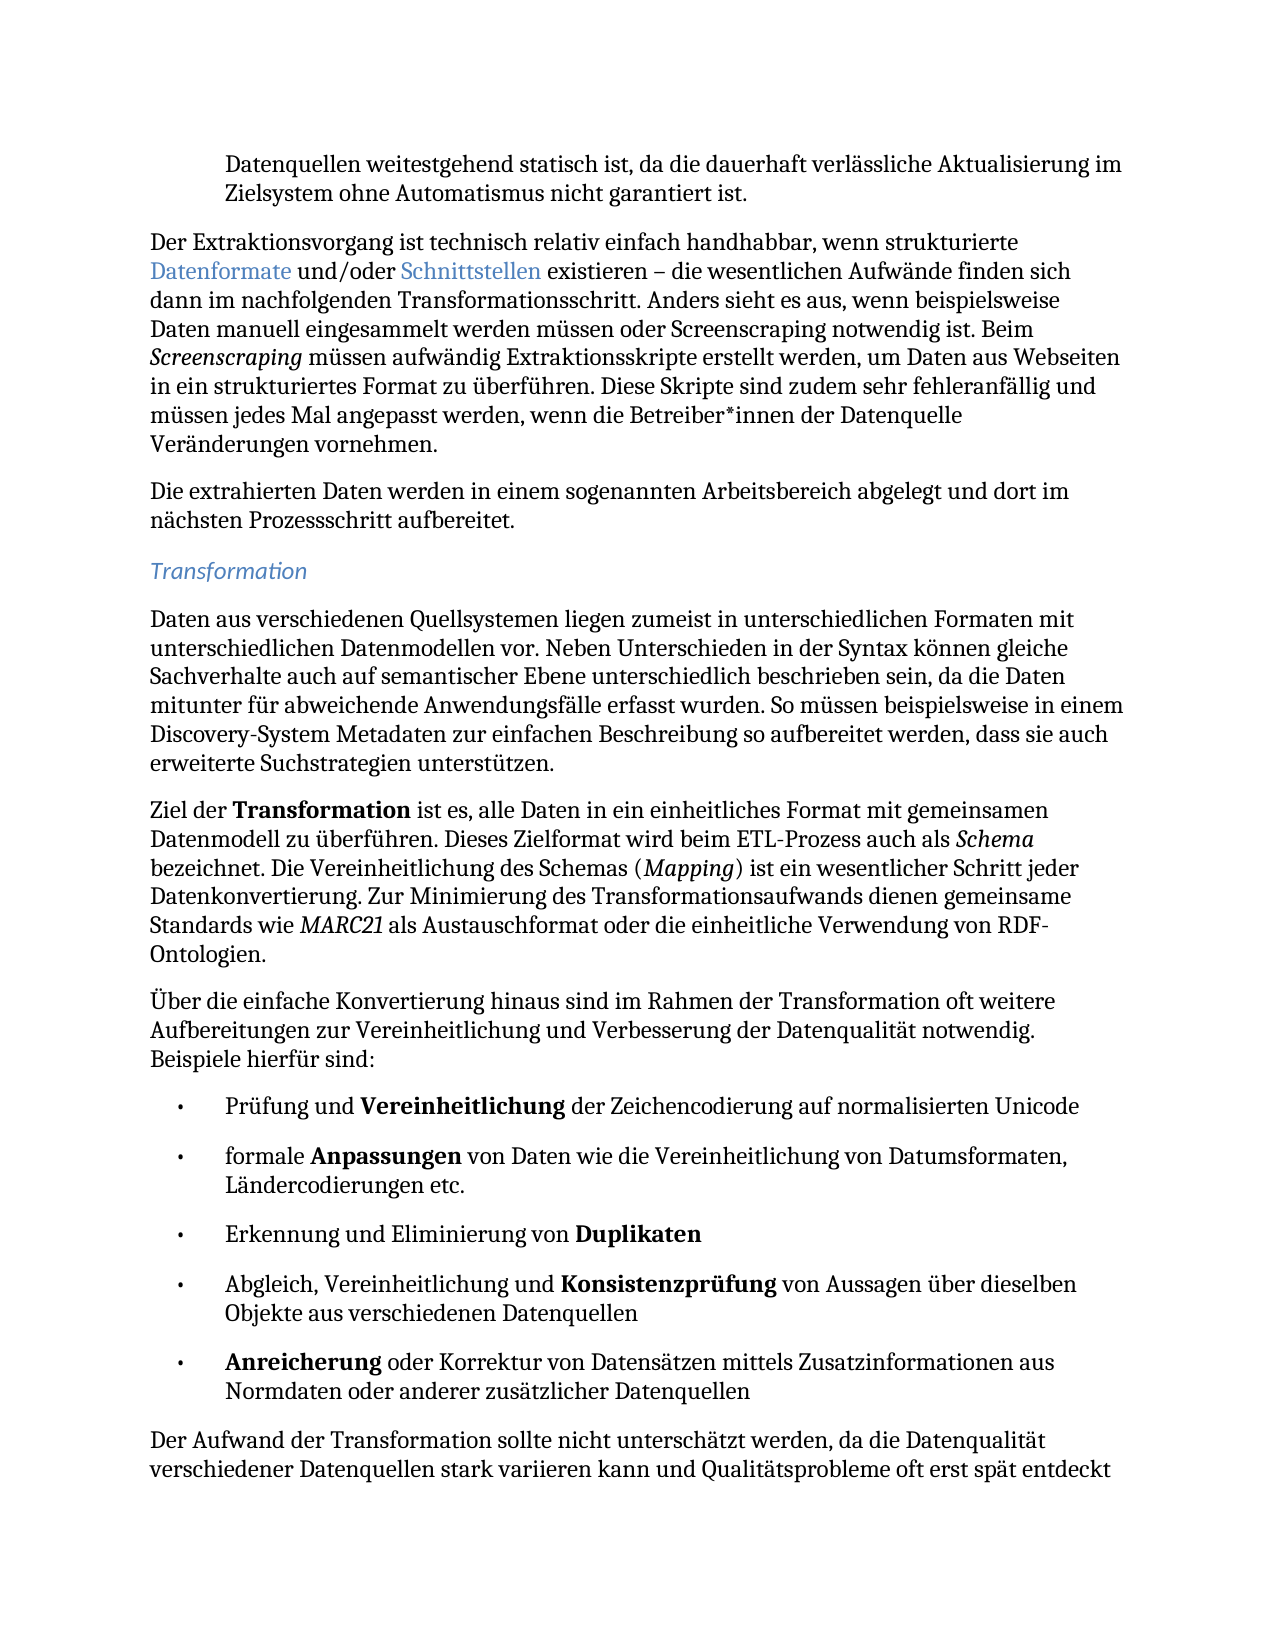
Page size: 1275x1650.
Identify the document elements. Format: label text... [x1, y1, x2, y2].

list Erkennung und Eliminierung von Duplikaten [175, 1220, 1125, 1249]
list Abgleich, Vereinheitlichung und Konsistenzprüfung von Aussagen über dieselben Objekte aus verschiedenen Datenquellen [175, 1270, 1125, 1327]
text Der Extraktionsvorgang ist technisch relativ einfach handhabbar, wenn strukturierte Datenformate und/oder Schnittstellen existieren – die wesentlichen Aufwände finden sich dann im nachfolgenden Transformationsschritt. Anders sieht es aus, wenn beispielsweise Daten manuell eingesammelt werden müssen oder Screenscraping notwendig ist. Beim Screenscraping müssen aufwändig Extraktionsskripte erstellt werden, um Daten aus Webseiten in ein strukturiertes Format zu überführen. Diese Skripte sind zudem sehr fehleranfällig und müssen jedes Mal angepasst werden, wenn die Betreiber*innen der Datenquelle Veränderungen vornehmen. [150, 228, 1125, 458]
text Daten aus verschiedenen Quellsystemen liegen zumeist in unterschiedlichen Formaten mit unterschiedlichen Datenmodellen vor. Neben Unterschieden in der Syntax können gleiche Sachverhalte auch auf semantischer Ebene unterschiedlich beschrieben sein, da die Daten mitunter für abweichende Anwendungsfälle erfasst wurden. So müssen beispielsweise in einem Discovery-System Metadaten zur einfachen Beschreibung so aufbereitet werden, dass sie auch erweiterte Suchstrategien unterstützen. [150, 605, 1125, 777]
list formale Anpassungen von Daten wie die Vereinheitlichung von Datumsformaten, Ländercodierungen etc. [175, 1142, 1125, 1199]
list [175, 150, 1125, 207]
text Die extrahierten Daten werden in einem sogenannten Arbeitsbereich abgelegt und dort im nächsten Prozessschritt aufbereitet. [150, 477, 1125, 534]
text Über die einfache Konvertierung hinaus sind im Rahmen der Transformation oft weitere Aufbereitungen zur Vereinheitlichung und Verbesserung der Datenqualität notwendig. Beispiele hierfür sind: [150, 987, 1125, 1073]
list Prüfung und Vereinheitlichung der Zeichencodierung auf normalisierten Unicode [175, 1092, 1125, 1121]
list Anreicherung oder Korrektur von Datensätzen mittels Zusatzinformationen aus Normdaten oder anderer zusätzlicher Datenquellen [175, 1348, 1125, 1406]
subtitle Transformation [150, 555, 1125, 586]
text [150, 1426, 1125, 1484]
text Ziel der Transformation ist es, alle Daten in ein einheitliches Format mit gemeinsamen Datenmodell zu überführen. Dieses Zielformat wird beim ETL-Prozess auch als Schema bezeichnet. Die Vereinheitlichung des Schemas (Mapping) ist ein wesentlicher Schritt jeder Datenkonvertierung. Zur Minimierung des Transformationsaufwands dienen gemeinsame Standards wie MARC21 als Austauschformat oder die einheitliche Verwendung von RDF-Ontologien. [150, 796, 1125, 968]
